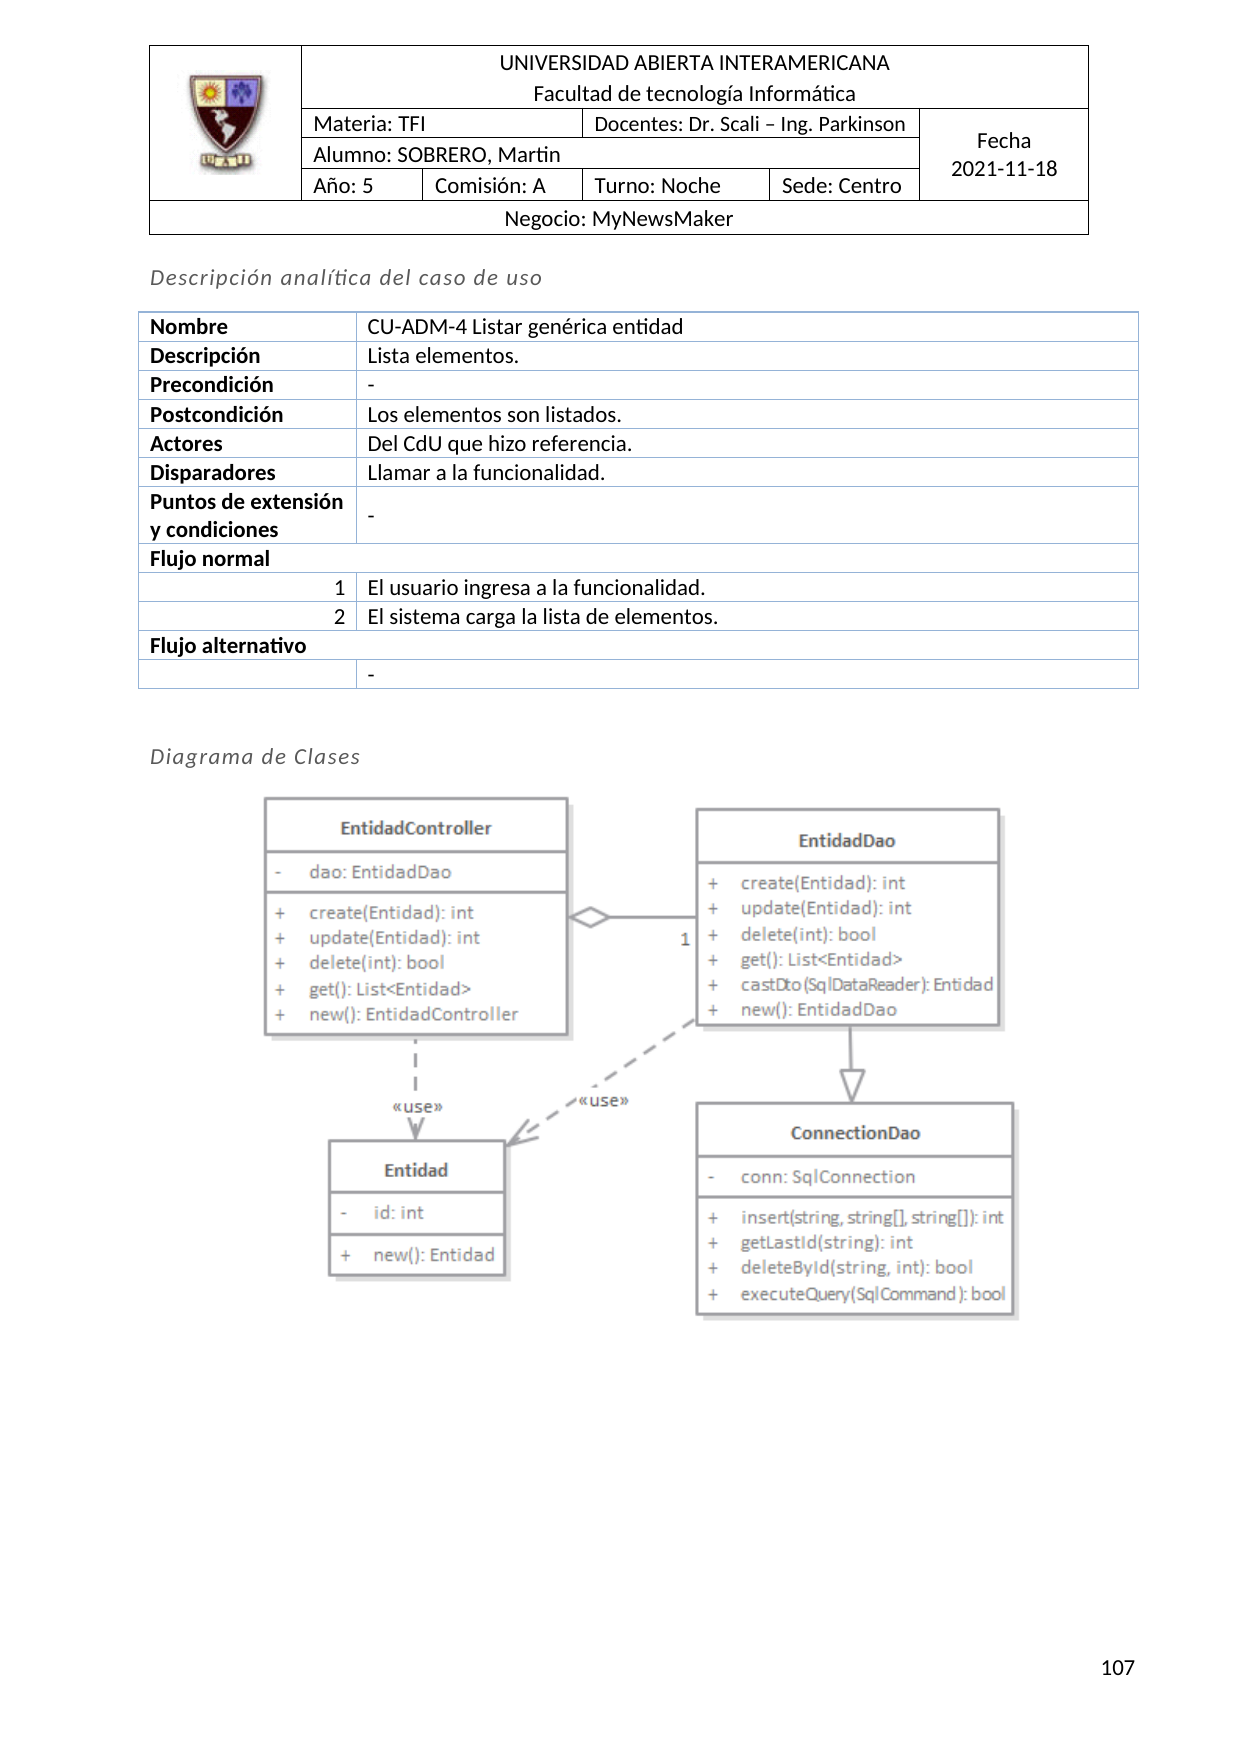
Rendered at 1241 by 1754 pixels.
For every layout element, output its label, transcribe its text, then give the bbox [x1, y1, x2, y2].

table_cell Los elementos son listados. [357, 400, 1138, 428]
table_cell 1 [139, 573, 356, 601]
table_cell Flujo normal [139, 544, 1138, 572]
table_cell 2 [139, 602, 356, 630]
subtitle Descripción analítica del caso de uso [150, 263, 1135, 291]
picture [261, 791, 1024, 1327]
table_cell El sistema carga la lista de elementos. [357, 602, 1138, 630]
table_cell - [357, 371, 1138, 399]
table_cell El usuario ingresa a la funcionalidad. [357, 573, 1138, 601]
table_cell [139, 660, 356, 688]
table_cell Descripción [139, 342, 356, 369]
table_cell - [357, 660, 1138, 688]
table_header CU-ADM-4 Listar genérica entidad [357, 313, 1138, 341]
table_cell Puntos de extensión y condiciones [139, 487, 356, 543]
table_cell Precondición [139, 371, 356, 399]
table_cell Postcondición [139, 400, 356, 428]
table_cell Flujo alternativo [139, 631, 1138, 659]
subtitle Diagrama de Clases [150, 742, 1135, 770]
picture [175, 67, 276, 180]
table_cell Llamar a la funcionalidad. [357, 458, 1138, 486]
table_cell Del CdU que hizo referencia. [357, 429, 1138, 457]
table_header Nombre [139, 313, 356, 341]
table_cell Actores [139, 429, 356, 457]
table_cell - [357, 487, 1138, 543]
table_cell Disparadores [139, 458, 356, 486]
table_cell Lista elementos. [357, 342, 1138, 369]
